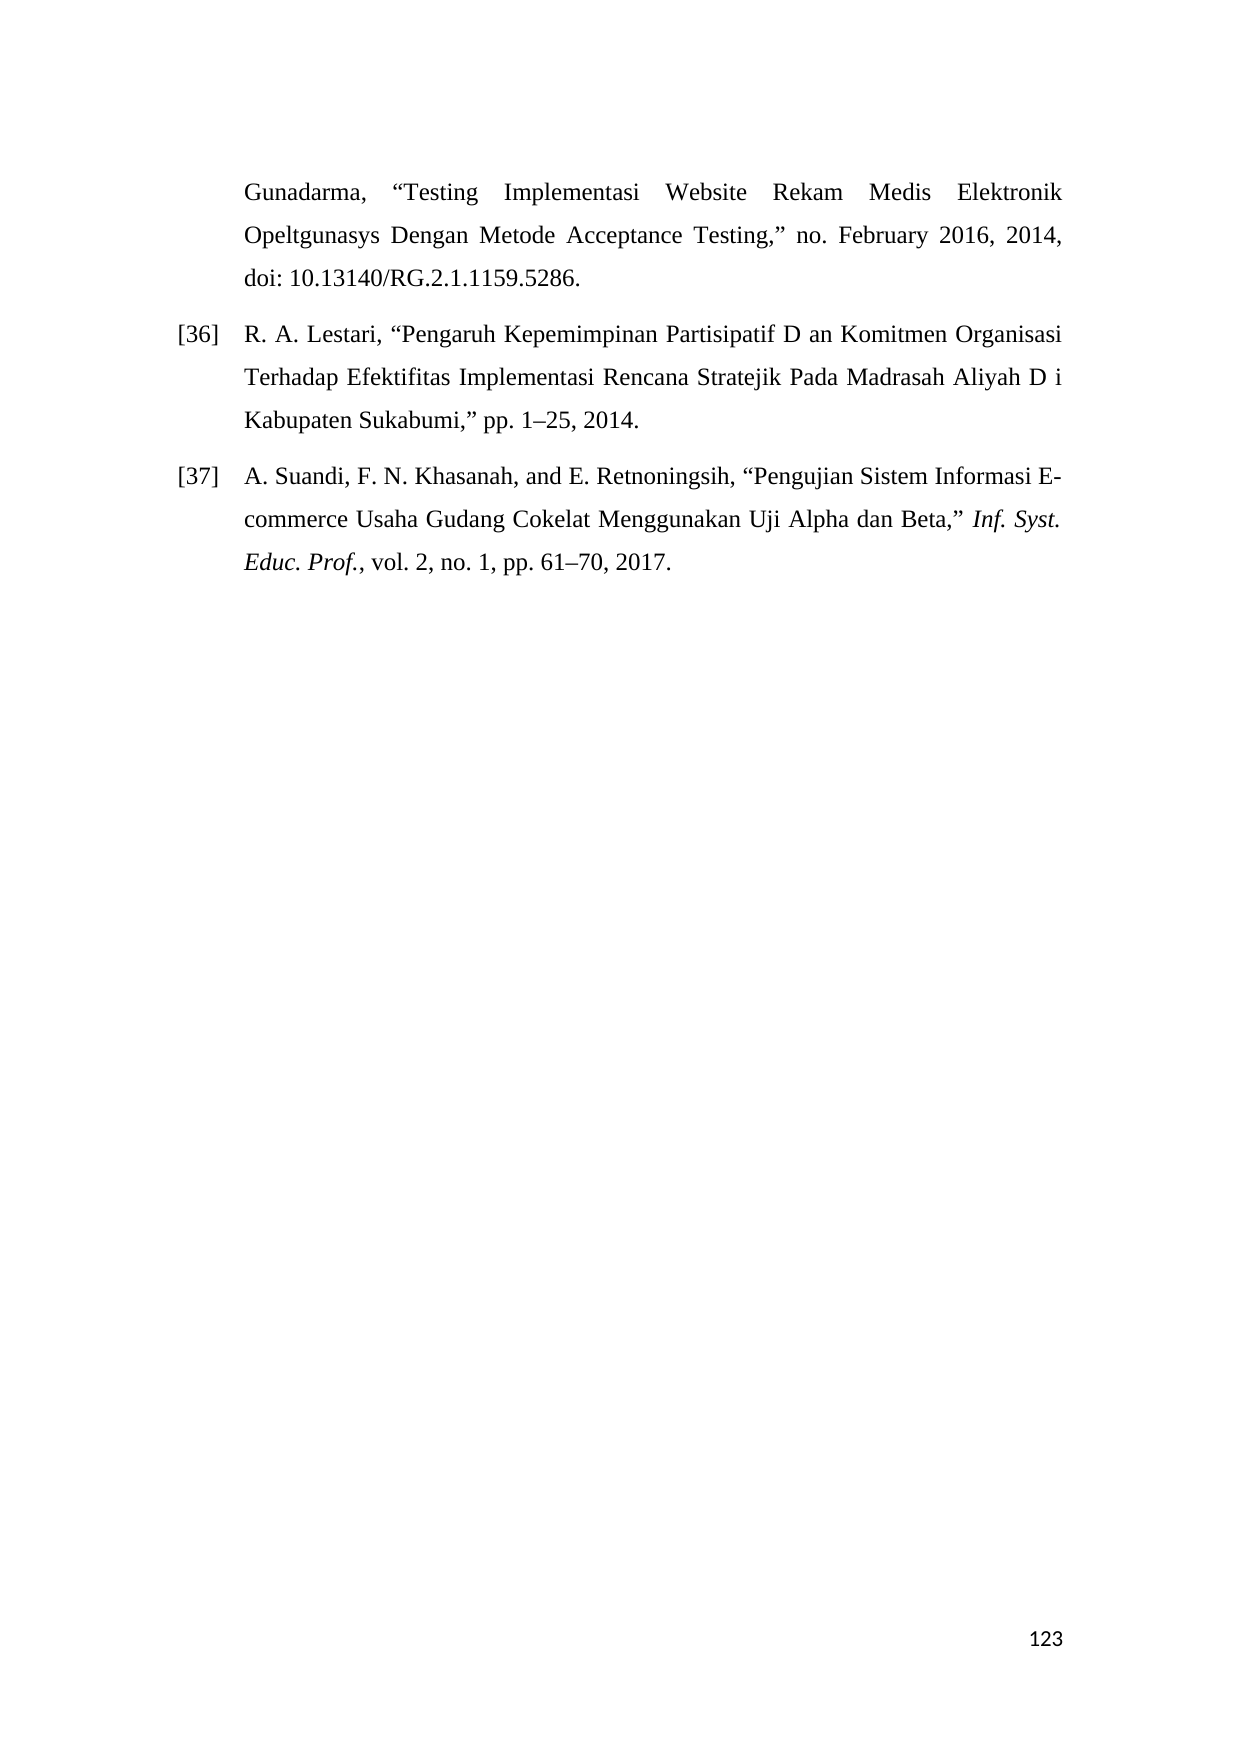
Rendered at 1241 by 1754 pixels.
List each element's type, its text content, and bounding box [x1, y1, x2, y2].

text [37] A. Suandi, F. N. Khasanah, and E. Retnoningsih, “Pengujian Sistem Informasi E-commerce Usaha Gudang Cokelat Menggunakan Uji Alpha dan Beta,” Inf. Syst. Educ. Prof., vol. 2, no. 1, pp. 61–70, 2017. [177, 461, 1063, 576]
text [177, 177, 1063, 292]
text [36] R. A. Lestari, “Pengaruh Kepemimpinan Partisipatif D an Komitmen Organisasi Terhadap Efektifitas Implementasi Rencana Stratejik Pada Madrasah Aliyah D i Kabupaten Sukabumi,” pp. 1–25, 2014. [177, 319, 1063, 434]
